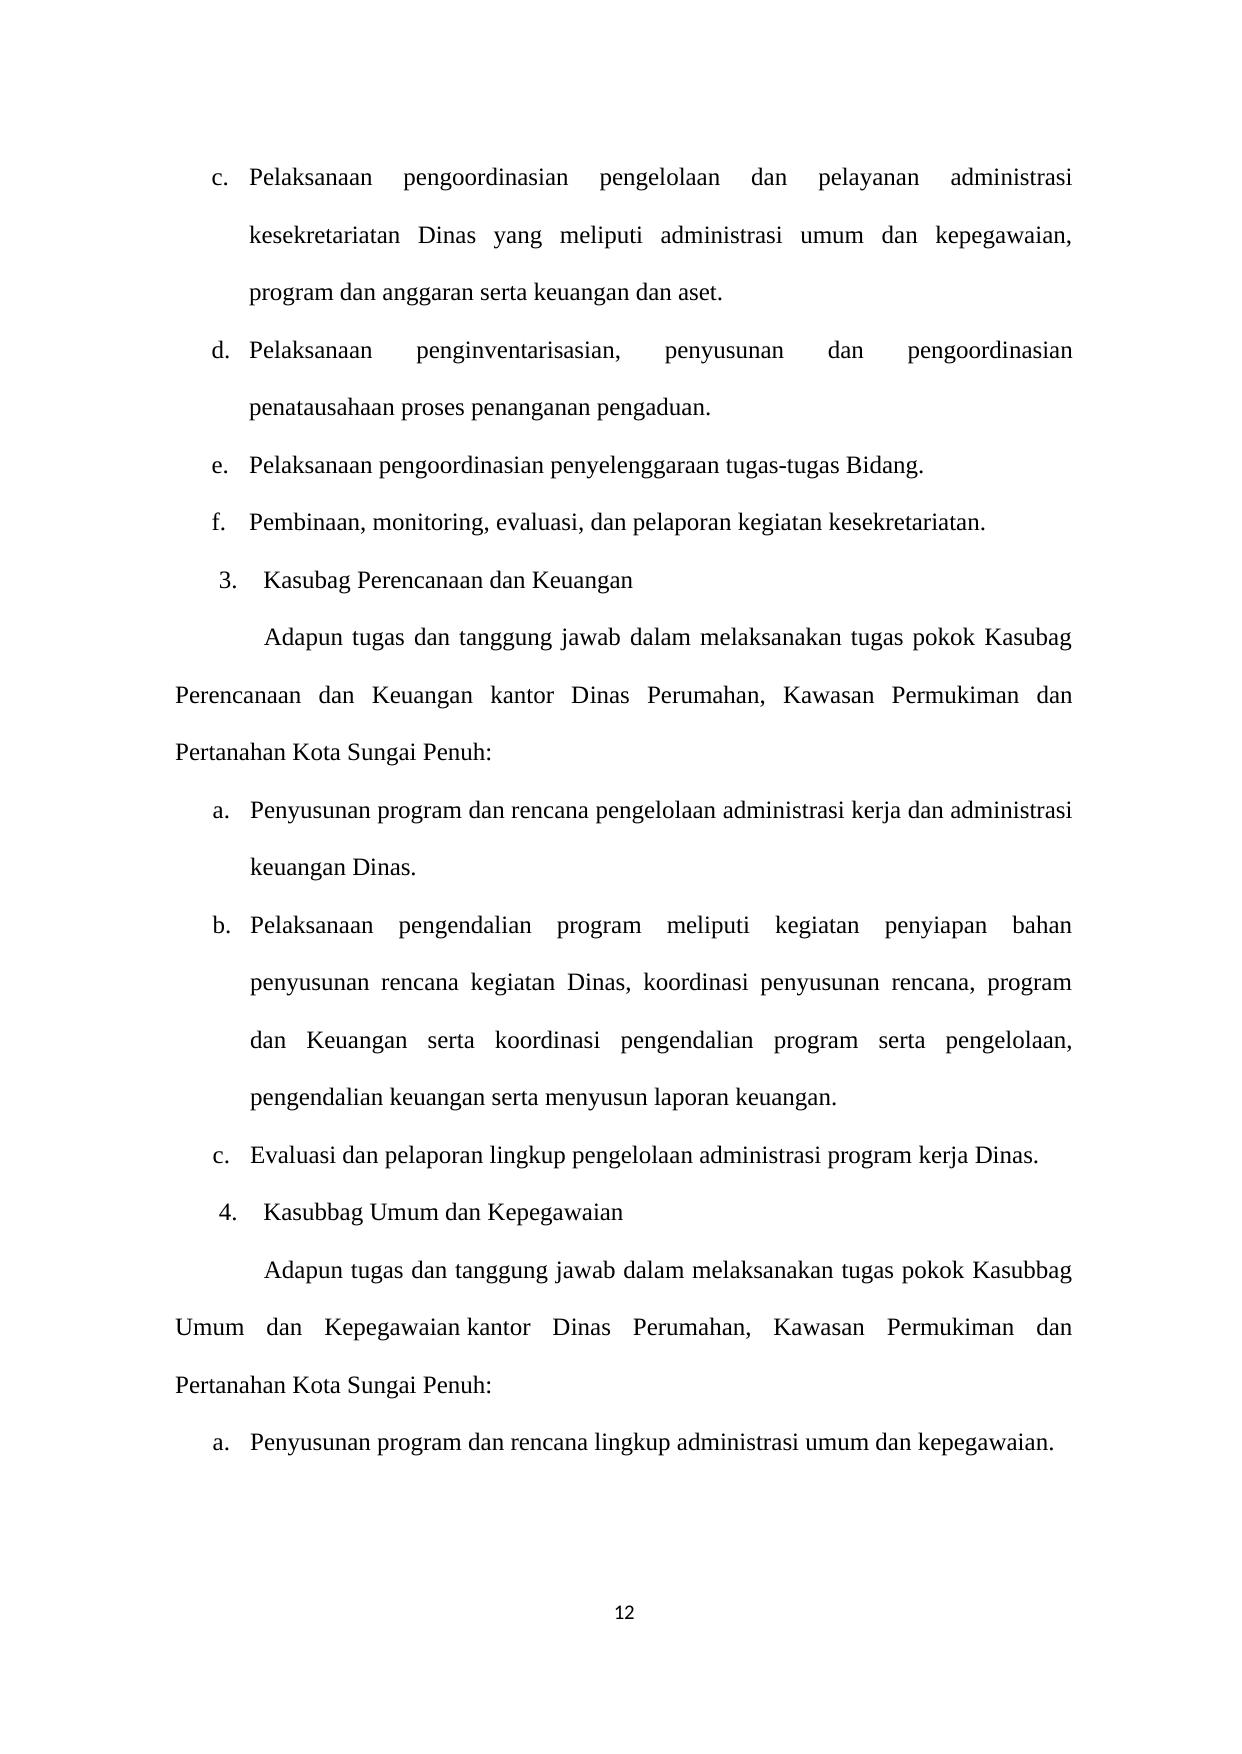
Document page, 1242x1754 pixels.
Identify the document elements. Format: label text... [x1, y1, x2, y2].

list Evaluasi dan pelaporan lingkup pengelolaan administrasi program kerja Dinas. [212, 1140, 1073, 1169]
list Pelaksanaan penginventarisasian, penyusunan dan pengoordinasian penatausahaan proses penanganan pengaduan. [211, 335, 1073, 421]
text Adapun tugas dan tanggung jawab dalam melaksanakan tugas pokok Kasubbag Umum dan Kepegawaian kantor Dinas Perumahan, Kawasan Permukiman dan Pertanahan Kota Sungai Penuh: [175, 1255, 1073, 1399]
list Pembinaan, monitoring, evaluasi, dan pelaporan kegiatan kesekretariatan. [211, 507, 1073, 536]
list Pelaksanaan pengendalian program meliputi kegiatan penyiapan bahan penyusunan rencana kegiatan Dinas, koordinasi penyusunan rencana, program dan Keuangan serta koordinasi pengendalian program serta pengelolaan, pengendalian keuangan serta menyusun laporan keuangan. [212, 910, 1073, 1111]
list Kasubbag Umum dan Kepegawaian [219, 1197, 1073, 1226]
text Adapun tugas dan tanggung jawab dalam melaksanakan tugas pokok Kasubag Perencanaan dan Keuangan kantor Dinas Perumahan, Kawasan Permukiman dan Pertanahan Kota Sungai Penuh: [175, 622, 1073, 766]
list Kasubag Perencanaan dan Keuangan [219, 565, 1073, 594]
list Penyusunan program dan rencana lingkup administrasi umum dan kepegawaian. [212, 1427, 1073, 1456]
list Penyusunan program dan rencana pengelolaan administrasi kerja dan administrasi keuangan Dinas. [212, 795, 1073, 881]
list Pelaksanaan pengoordinasian pengelolaan dan pelayanan administrasi kesekretariatan Dinas yang meliputi administrasi umum dan kepegawaian, program dan anggaran serta keuangan dan aset. [211, 162, 1073, 306]
list Pelaksanaan pengoordinasian penyelenggaraan tugas-tugas Bidang. [211, 450, 1073, 479]
